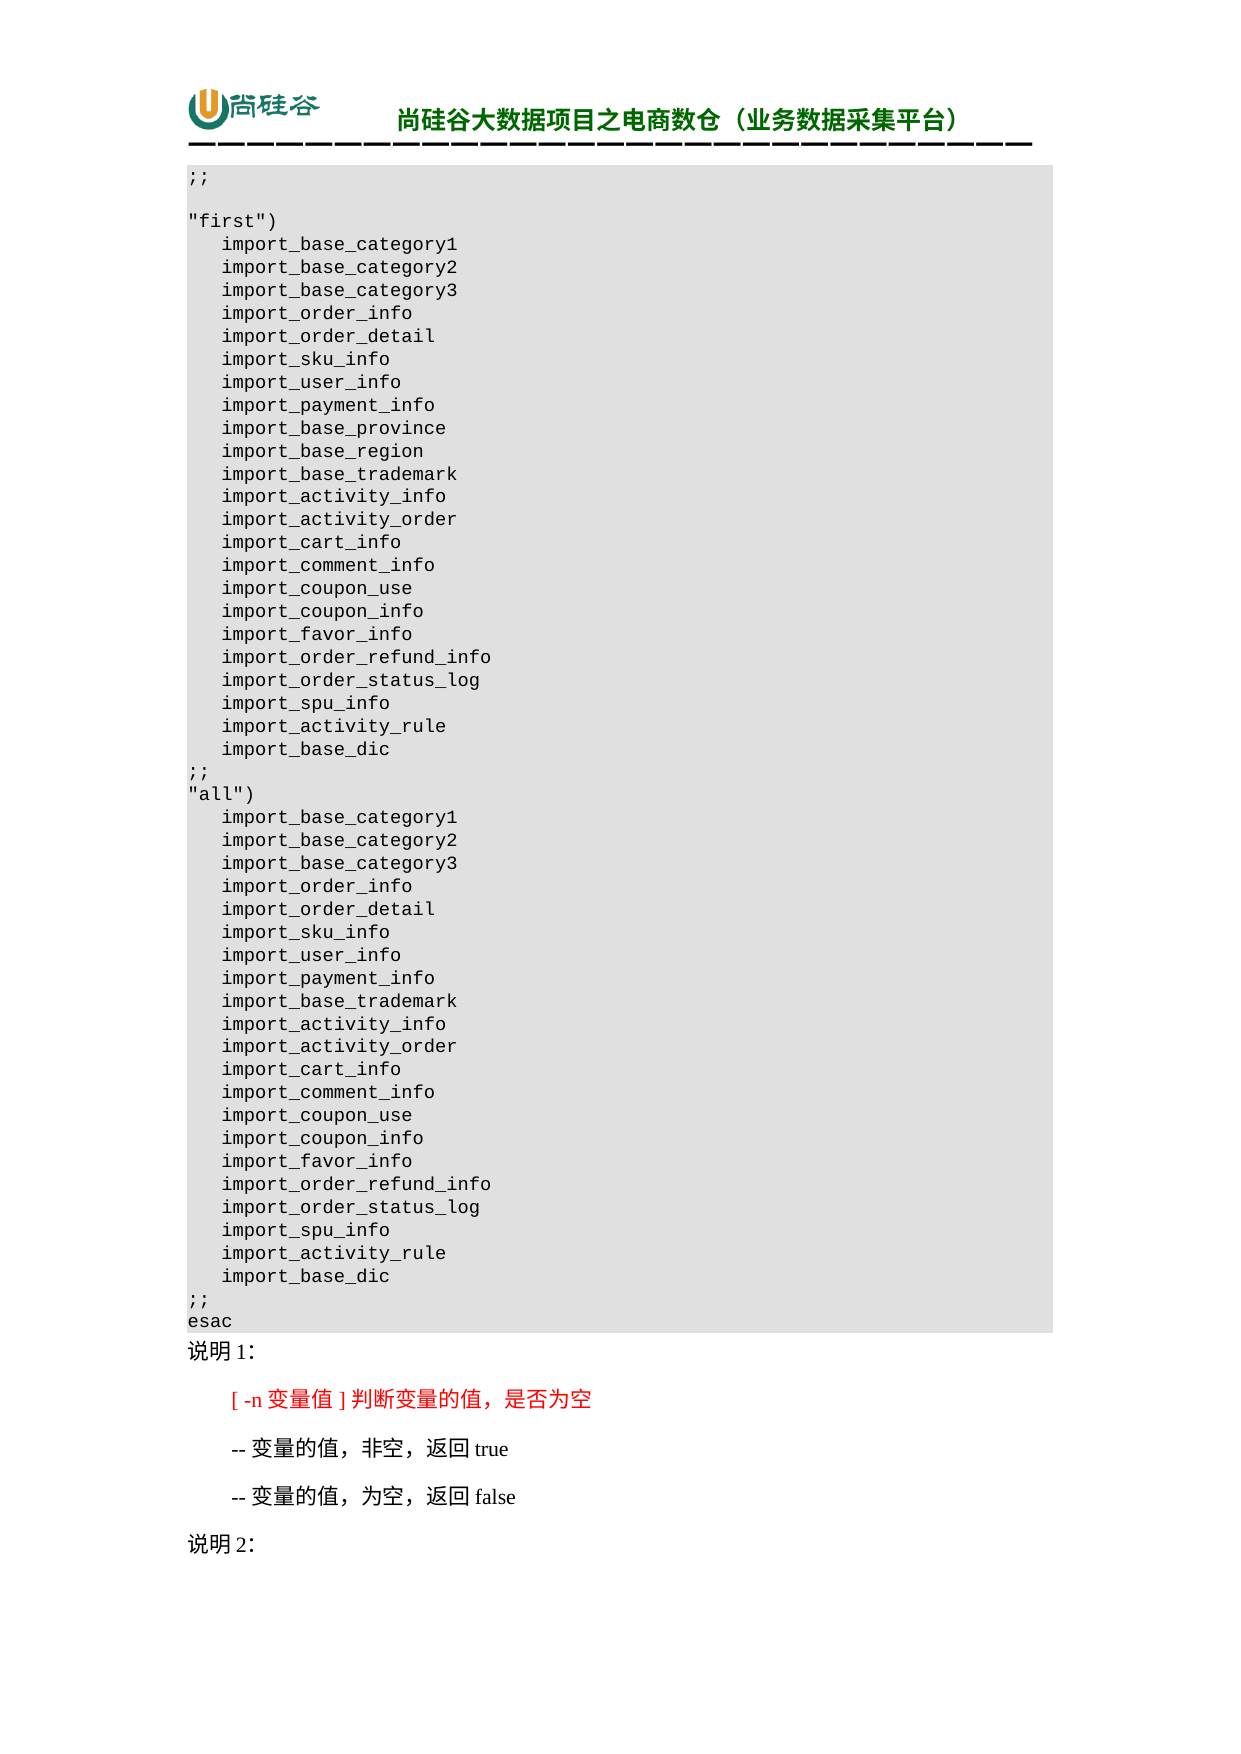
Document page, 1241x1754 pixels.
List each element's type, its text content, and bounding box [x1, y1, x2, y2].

text import_cart_info [187, 1058, 1053, 1081]
text import_order_info [187, 875, 1053, 898]
text import_activity_info [187, 486, 1053, 508]
text "all") [187, 783, 1053, 806]
text ;; [187, 165, 1053, 188]
text import_base_category2 [187, 829, 1053, 852]
text import_payment_info [187, 967, 1053, 990]
text import_base_category3 [187, 279, 1053, 302]
text "first") [187, 211, 1053, 233]
text import_coupon_info [187, 600, 1053, 623]
text import_payment_info [187, 394, 1053, 417]
text import_user_info [187, 944, 1053, 967]
text import_order_status_log [187, 669, 1053, 692]
text 说明2： [187, 1527, 1053, 1559]
picture [187, 88, 320, 130]
text 说明1： [187, 1333, 1053, 1366]
text import_favor_info [187, 1150, 1053, 1173]
text import_order_refund_info [187, 646, 1053, 669]
text import_activity_order [187, 508, 1053, 531]
text esac [187, 1311, 1053, 1333]
text import_base_category1 [187, 233, 1053, 256]
text import_coupon_use [187, 1104, 1053, 1127]
text import_base_region [187, 440, 1053, 463]
text import_order_detail [187, 325, 1053, 348]
text -- 变量的值，为空，返回false [187, 1478, 1053, 1511]
text import_user_info [187, 371, 1053, 394]
text import_base_province [187, 417, 1053, 440]
text import_activity_order [187, 1036, 1053, 1058]
text [ -n 变量值 ] 判断变量的值，是否为空 [187, 1382, 1053, 1414]
text import_base_category2 [187, 256, 1053, 279]
text import_sku_info [187, 348, 1053, 371]
text ;; [187, 1288, 1053, 1311]
text import_spu_info [187, 1219, 1053, 1242]
text import_comment_info [187, 1081, 1053, 1104]
text import_base_trademark [187, 990, 1053, 1013]
text import_base_category3 [187, 852, 1053, 875]
text ;; [187, 761, 1053, 783]
text import_cart_info [187, 531, 1053, 554]
text import_coupon_use [187, 577, 1053, 600]
text import_base_category1 [187, 806, 1053, 829]
text import_comment_info [187, 554, 1053, 577]
text import_activity_rule [187, 1242, 1053, 1265]
text import_sku_info [187, 921, 1053, 944]
text import_order_info [187, 302, 1053, 325]
text import_order_status_log [187, 1196, 1053, 1219]
text import_coupon_info [187, 1127, 1053, 1150]
text import_favor_info [187, 623, 1053, 646]
text import_activity_info [187, 1013, 1053, 1036]
text import_order_detail [187, 898, 1053, 921]
text import_base_dic [187, 738, 1053, 761]
text import_order_refund_info [187, 1173, 1053, 1196]
text import_activity_rule [187, 715, 1053, 738]
text import_base_trademark [187, 463, 1053, 486]
text -- 变量的值，非空，返回true [187, 1430, 1053, 1463]
text import_base_dic [187, 1265, 1053, 1288]
text import_spu_info [187, 692, 1053, 715]
